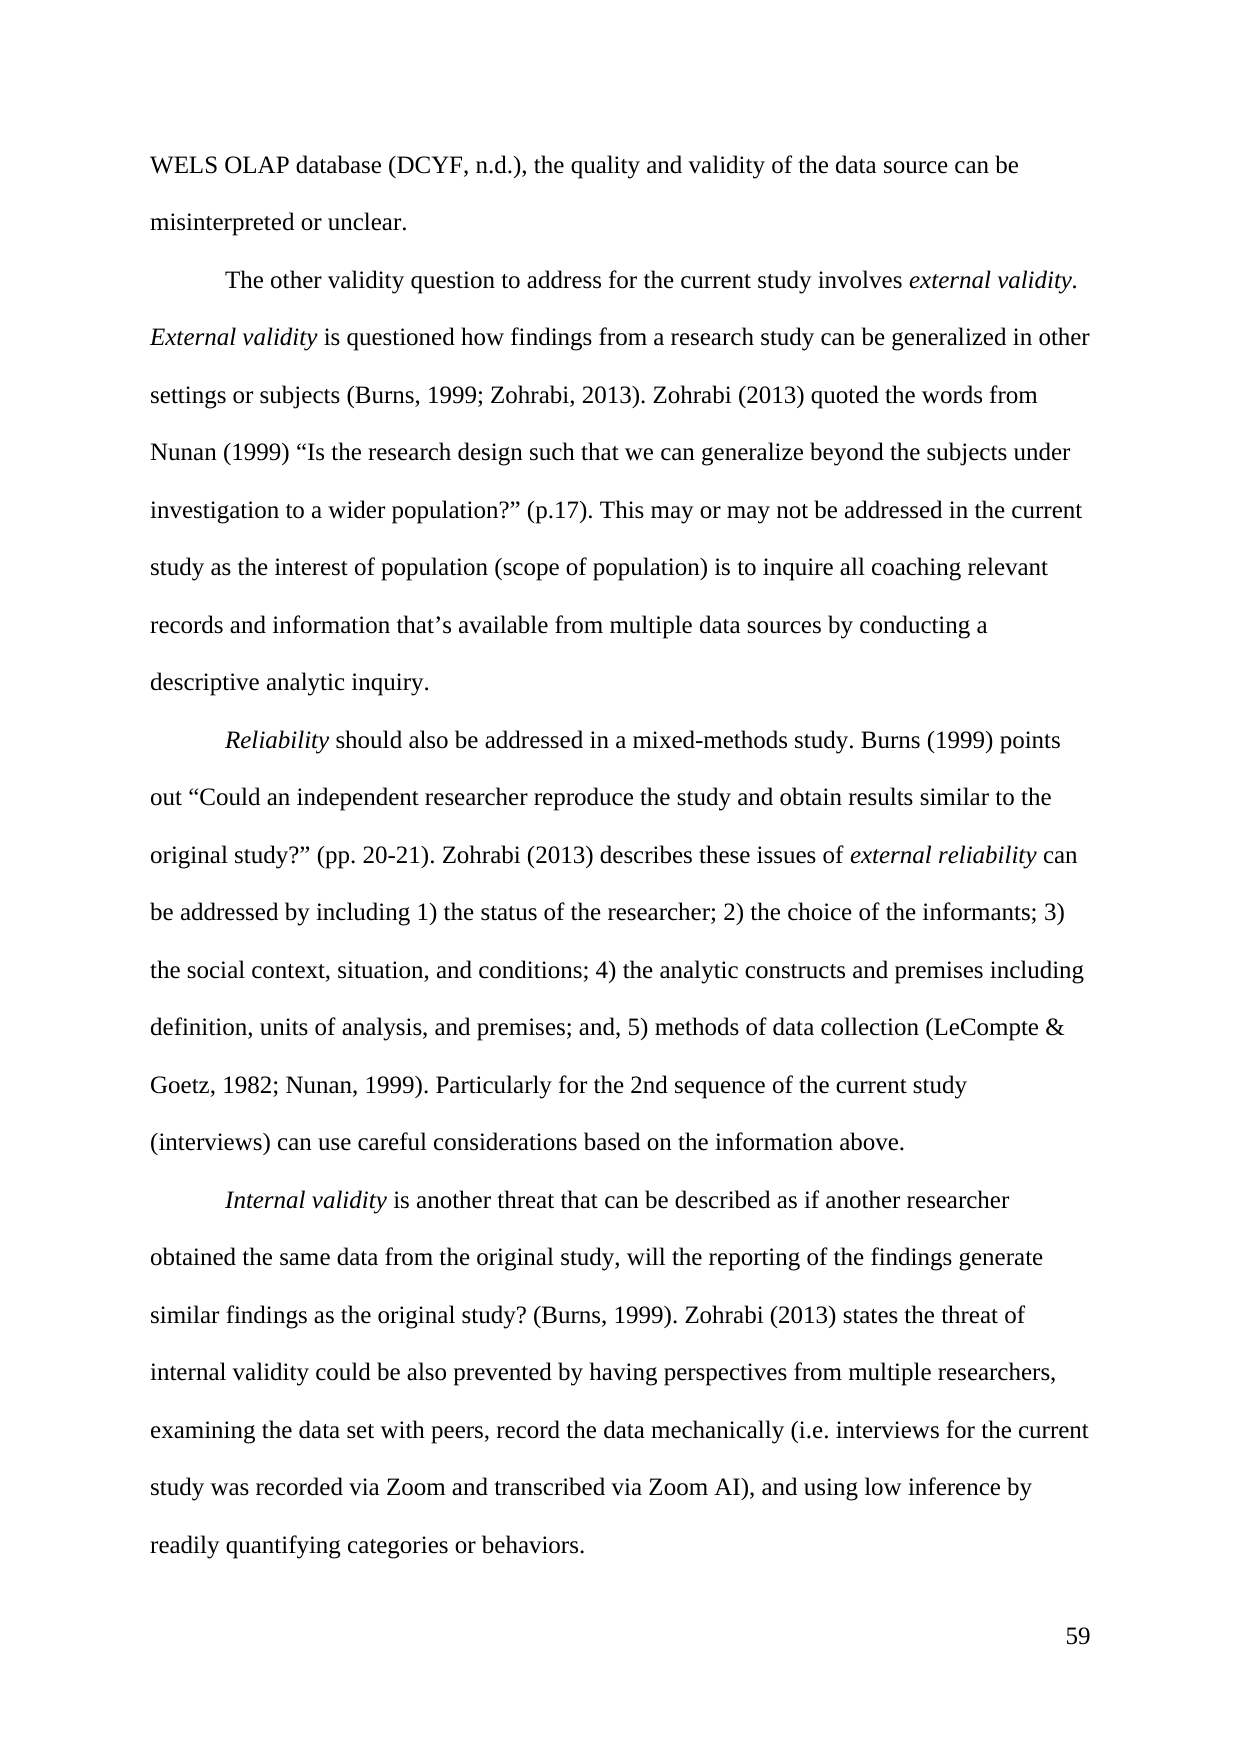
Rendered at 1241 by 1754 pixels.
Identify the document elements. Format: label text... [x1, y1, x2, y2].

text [150, 150, 1090, 236]
text Internal validity is another threat that can be described as if another researcher obtained the same data from the original study, will the reporting of the findings generate similar findings as the original study? (Burns, 1999). Zohrabi (2013) states the threat of internal validity could be also prevented by having perspectives from multiple researchers, examining the data set with peers, record the data mechanically (i.e. interviews for the current study was recorded via Zoom and transcribed via Zoom AI), and using low inference by readily quantifying categories or behaviors. [150, 1185, 1090, 1559]
text The other validity question to address for the current study involves external validity. External validity is questioned how findings from a research study can be generalized in other settings or subjects (Burns, 1999; Zohrabi, 2013). Zohrabi (2013) quoted the words from Nunan (1999) “Is the research design such that we can generalize beyond the subjects under investigation to a wider population?” (p.17). This may or may not be addressed in the current study as the interest of population (scope of population) is to inquire all coaching relevant records and information that’s available from multiple data sources by conducting a descriptive analytic inquiry. [150, 265, 1090, 696]
text Reliability should also be addressed in a mixed-methods study. Burns (1999) points out “Could an independent researcher reproduce the study and obtain results similar to the original study?” (pp. 20-21). Zohrabi (2013) describes these issues of external reliability can be addressed by including 1) the status of the researcher; 2) the choice of the informants; 3) the social context, situation, and conditions; 4) the analytic constructs and premises including definition, units of analysis, and premises; and, 5) methods of data collection (LeCompte & Goetz, 1982; Nunan, 1999). Particularly for the 2nd sequence of the current study (interviews) can use careful considerations based on the information above. [150, 725, 1090, 1156]
